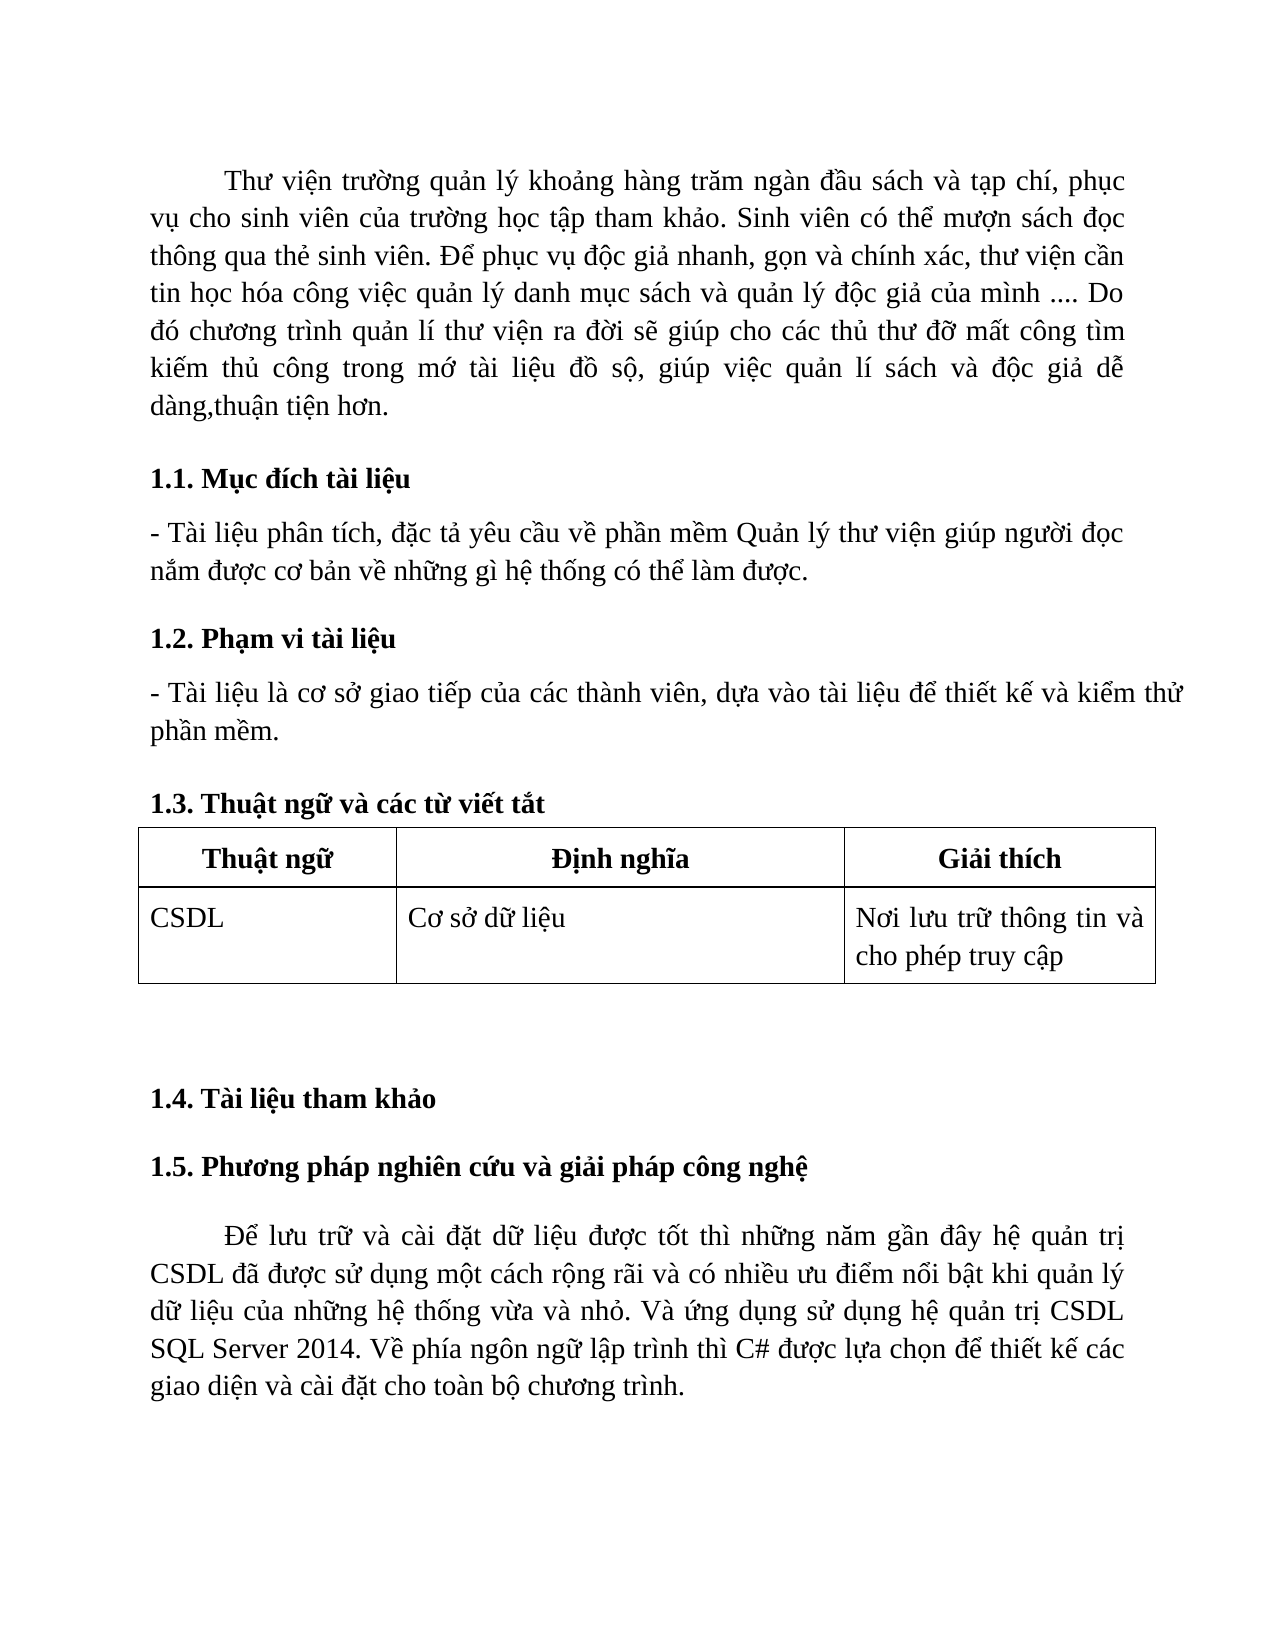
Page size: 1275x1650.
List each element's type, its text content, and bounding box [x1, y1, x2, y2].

table_header Định nghĩa [397, 828, 844, 886]
text Thư viện trường quản lý khoảng hàng trăm ngàn đầu sách và tạp chí, phục vụ cho sinh viên của trường học tập tham khảo. Sinh viên có thể mượn sách đọc thông qua thẻ sinh viên. Để phục vụ độc giả nhanh, gọn và chính xác, thư viện cần tin học hóa công việc quản lý danh mục sách và quản lý độc giả của mình .... Do đó chương trình quản lí thư viện ra đời sẽ giúp cho các thủ thư đỡ mất công tìm kiếm thủ công trong mớ tài liệu đồ sộ, giúp việc quản lí sách và độc giả dễ dàng,thuận tiện hơn. [150, 160, 1125, 423]
text 1.4. Tài liệu tham khảo [150, 1078, 1125, 1116]
text 1.2. Phạm vi tài liệu [150, 619, 1125, 656]
text 1.3. Thuật ngữ và các từ viết tắt [150, 783, 1125, 821]
table_header Thuật ngữ [139, 828, 396, 886]
table_header Giải thích [845, 828, 1155, 886]
text - Tài liệu phân tích, đặc tả yêu cầu về phần mềm Quản lý thư viện giúp người đọc nắm được cơ bản về những gì hệ thống có thể làm được. [150, 512, 1125, 587]
text Để lưu trữ và cài đặt dữ liệu được tốt thì những năm gần đây hệ quản trị CSDL đã được sử dụng một cách rộng rãi và có nhiều ưu điểm nổi bật khi quản lý dữ liệu của những hệ thống vừa và nhỏ. Và ứng dụng sử dụng hệ quản trị CSDL SQL Server 2014. Về phía ngôn ngữ lập trình thì C# được lựa chọn để thiết kế các giao diện và cài đặt cho toàn bộ chương trình. [150, 1216, 1125, 1403]
text - Tài liệu là cơ sở giao tiếp của các thành viên, dựa vào tài liệu để thiết kế và kiểm thử phần mềm. [150, 673, 1184, 748]
text 1.5. Phương pháp nghiên cứu và giải pháp công nghệ [150, 1147, 1125, 1184]
table_cell CSDL [139, 888, 396, 983]
table_cell Cơ sở dữ liệu [397, 888, 844, 983]
table_cell Nơi lưu trữ thông tin và cho phép truy cập [845, 888, 1155, 983]
text 1.1. Mục đích tài liệu [150, 458, 1125, 496]
